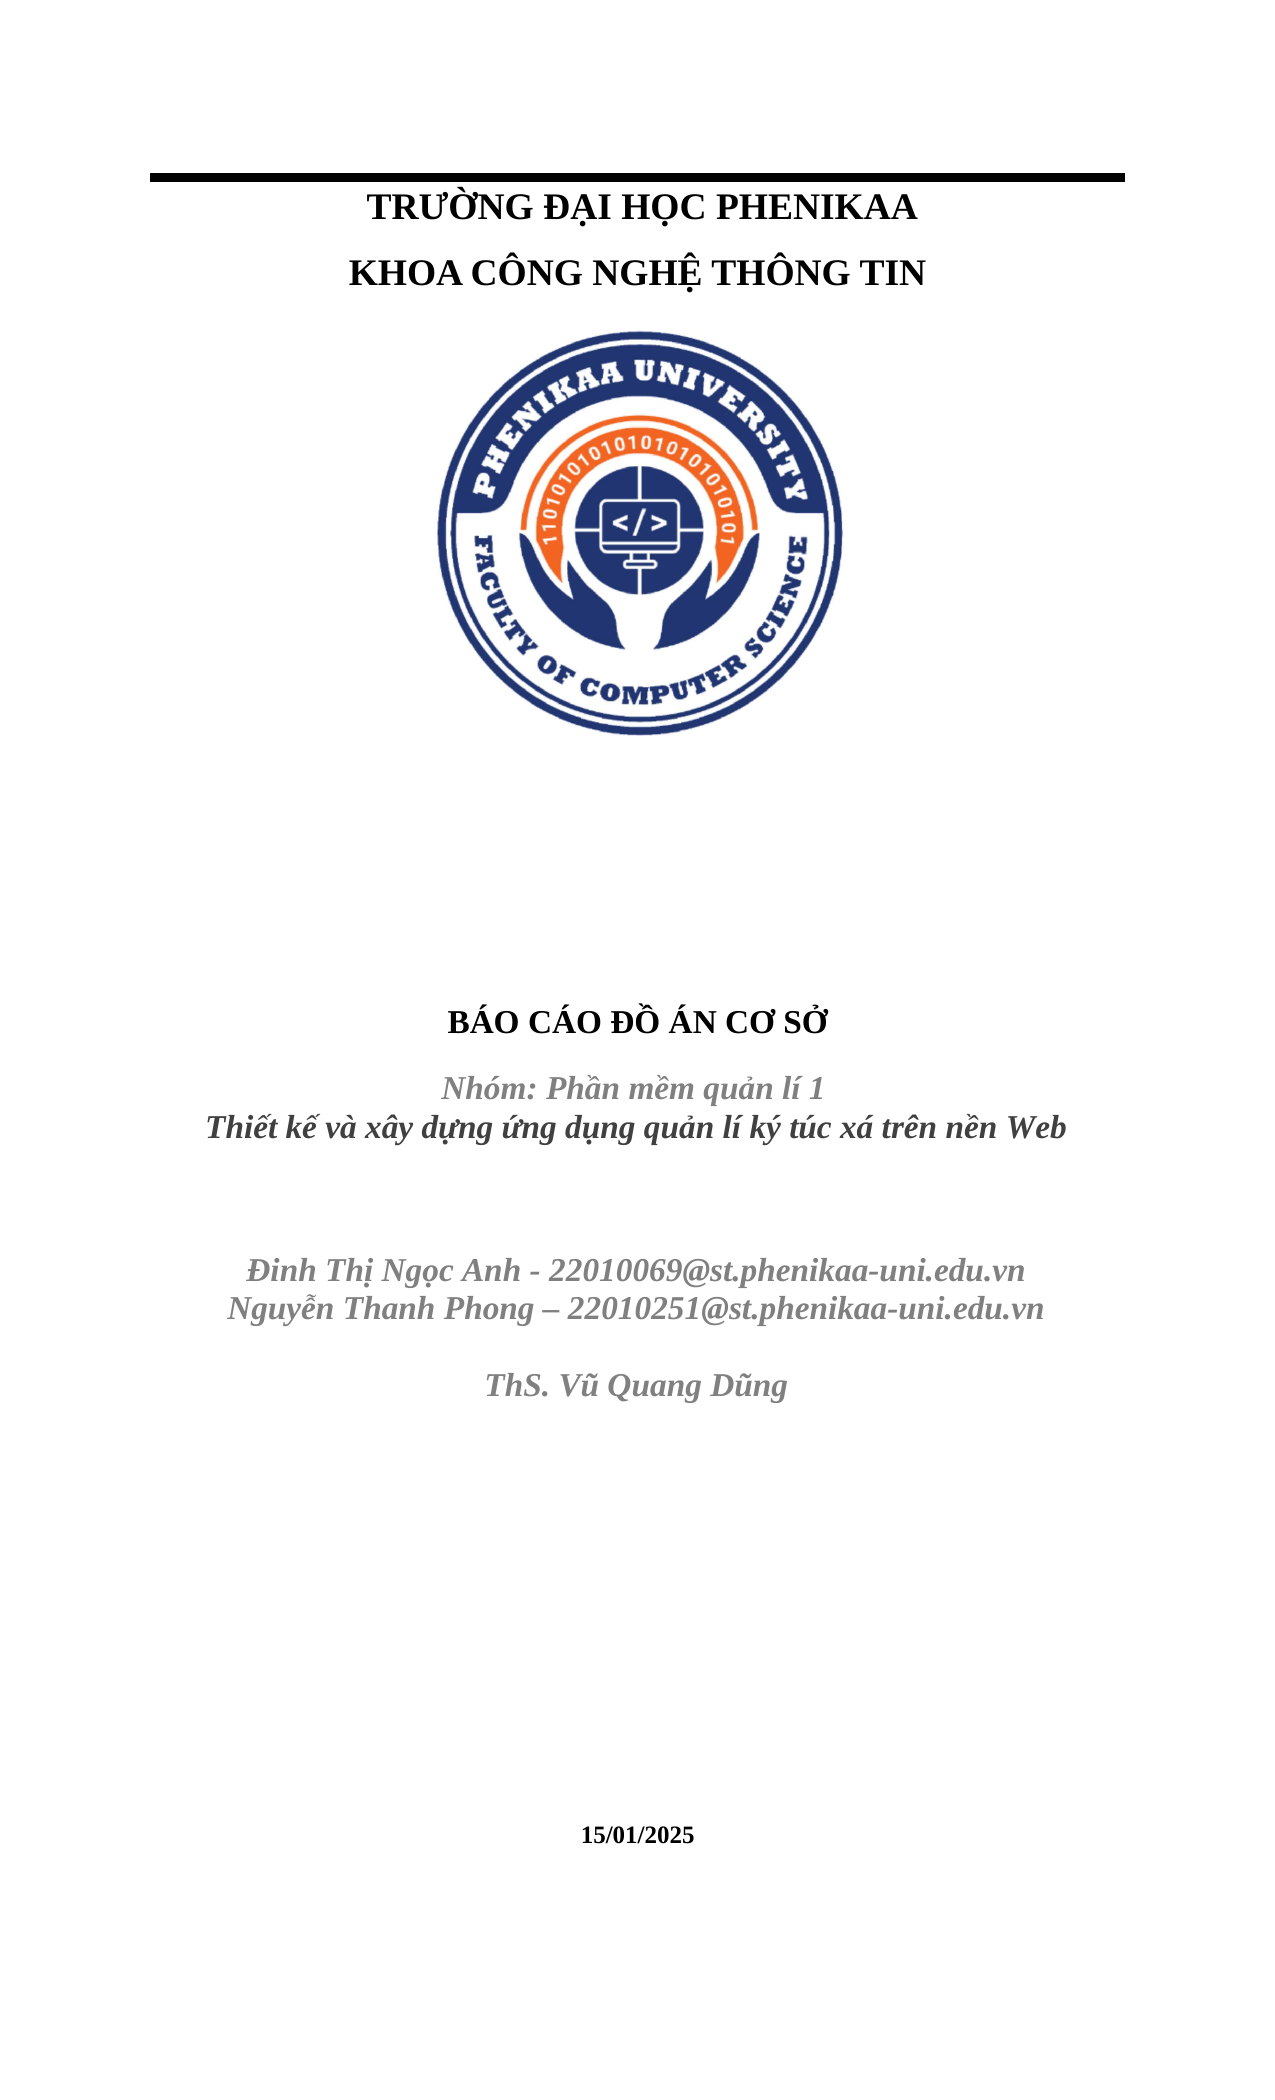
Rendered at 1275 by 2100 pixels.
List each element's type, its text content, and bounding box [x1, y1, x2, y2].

text TRƯỜNG ĐẠI HỌC PHENIKAA [150, 182, 1125, 227]
text Nguyễn Thanh Phong – 22010251@st.phenikaa-uni.edu.vn [150, 1288, 1125, 1327]
text ThS. Vũ Quang Dũng [150, 1365, 1125, 1403]
text KHOA CÔNG NGHỆ THÔNG TIN [150, 239, 1125, 293]
text Đinh Thị Ngọc Anh - 22010069@st.phenikaa-uni.edu.vn [150, 1250, 1125, 1288]
text 15/01/2025 [150, 1820, 1125, 1849]
text BÁO CÁO ĐỒ ÁN CƠ SỞ [150, 1002, 1125, 1069]
picture [403, 316, 872, 745]
text Nhóm: Phần mềm quản lí 1 Thiết kế và xây dựng ứng dụng quản lí ký túc xá trên nền Web [150, 1069, 1125, 1145]
